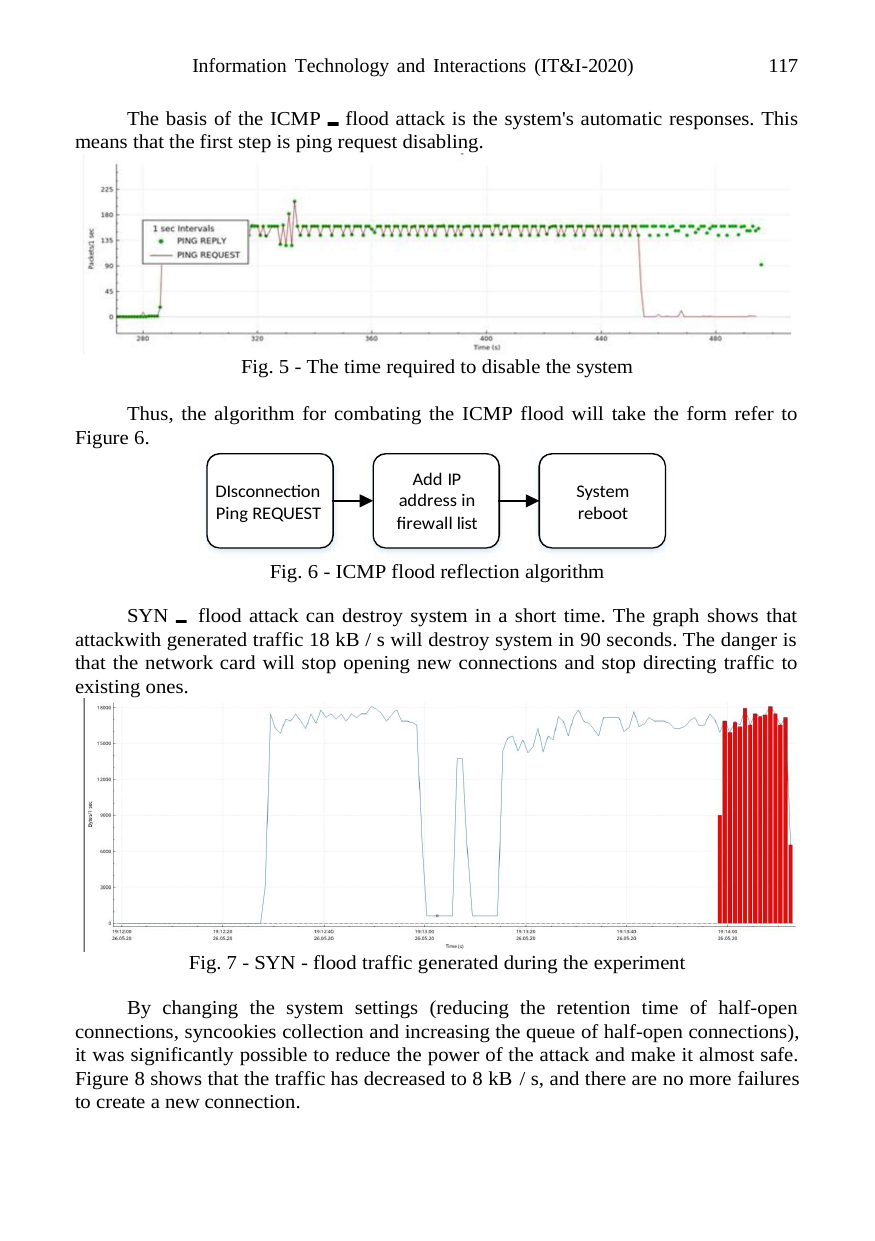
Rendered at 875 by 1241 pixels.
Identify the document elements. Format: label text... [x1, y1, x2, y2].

text SYN flood attack can destroy system in a short time. The graph shows that attackwith generated traffic 18 kB / s will destroy system in 90 seconds. The danger is that the network card will stop opening new connections and stop directing traffic to existing ones. [75, 604, 799, 698]
picture [83, 698, 796, 952]
picture [364, 449, 509, 500]
text By changing the system settings (reducing the retention time of half-open connections, syncookies collection and increasing the queue of half-open connections), it was significantly possible to reduce the power of the attack and make it almost safe. Figure 8 shows that the traffic has decreased to 8 kB / s, and there are no more failures to create a new connection. [75, 996, 799, 1113]
picture [198, 449, 343, 560]
picture [364, 502, 509, 560]
picture [327, 122, 339, 126]
text Fig. 6 - ICMP flood reflection algorithm [58, 560, 816, 583]
text Thus, the algorithm for combating the ICMP flood will take the form refer to Figure 6. [75, 402, 799, 448]
text Fig. 7 - SYN - flood traffic generated during the experiment [58, 951, 816, 974]
text The basis of the ICMP flood attack is the system's automatic responses. This means that the first step is ping request disabling. [75, 107, 799, 153]
text Fig. 5 - The time required to disable the system [58, 355, 816, 378]
picture [82, 153, 791, 355]
picture [530, 449, 674, 560]
